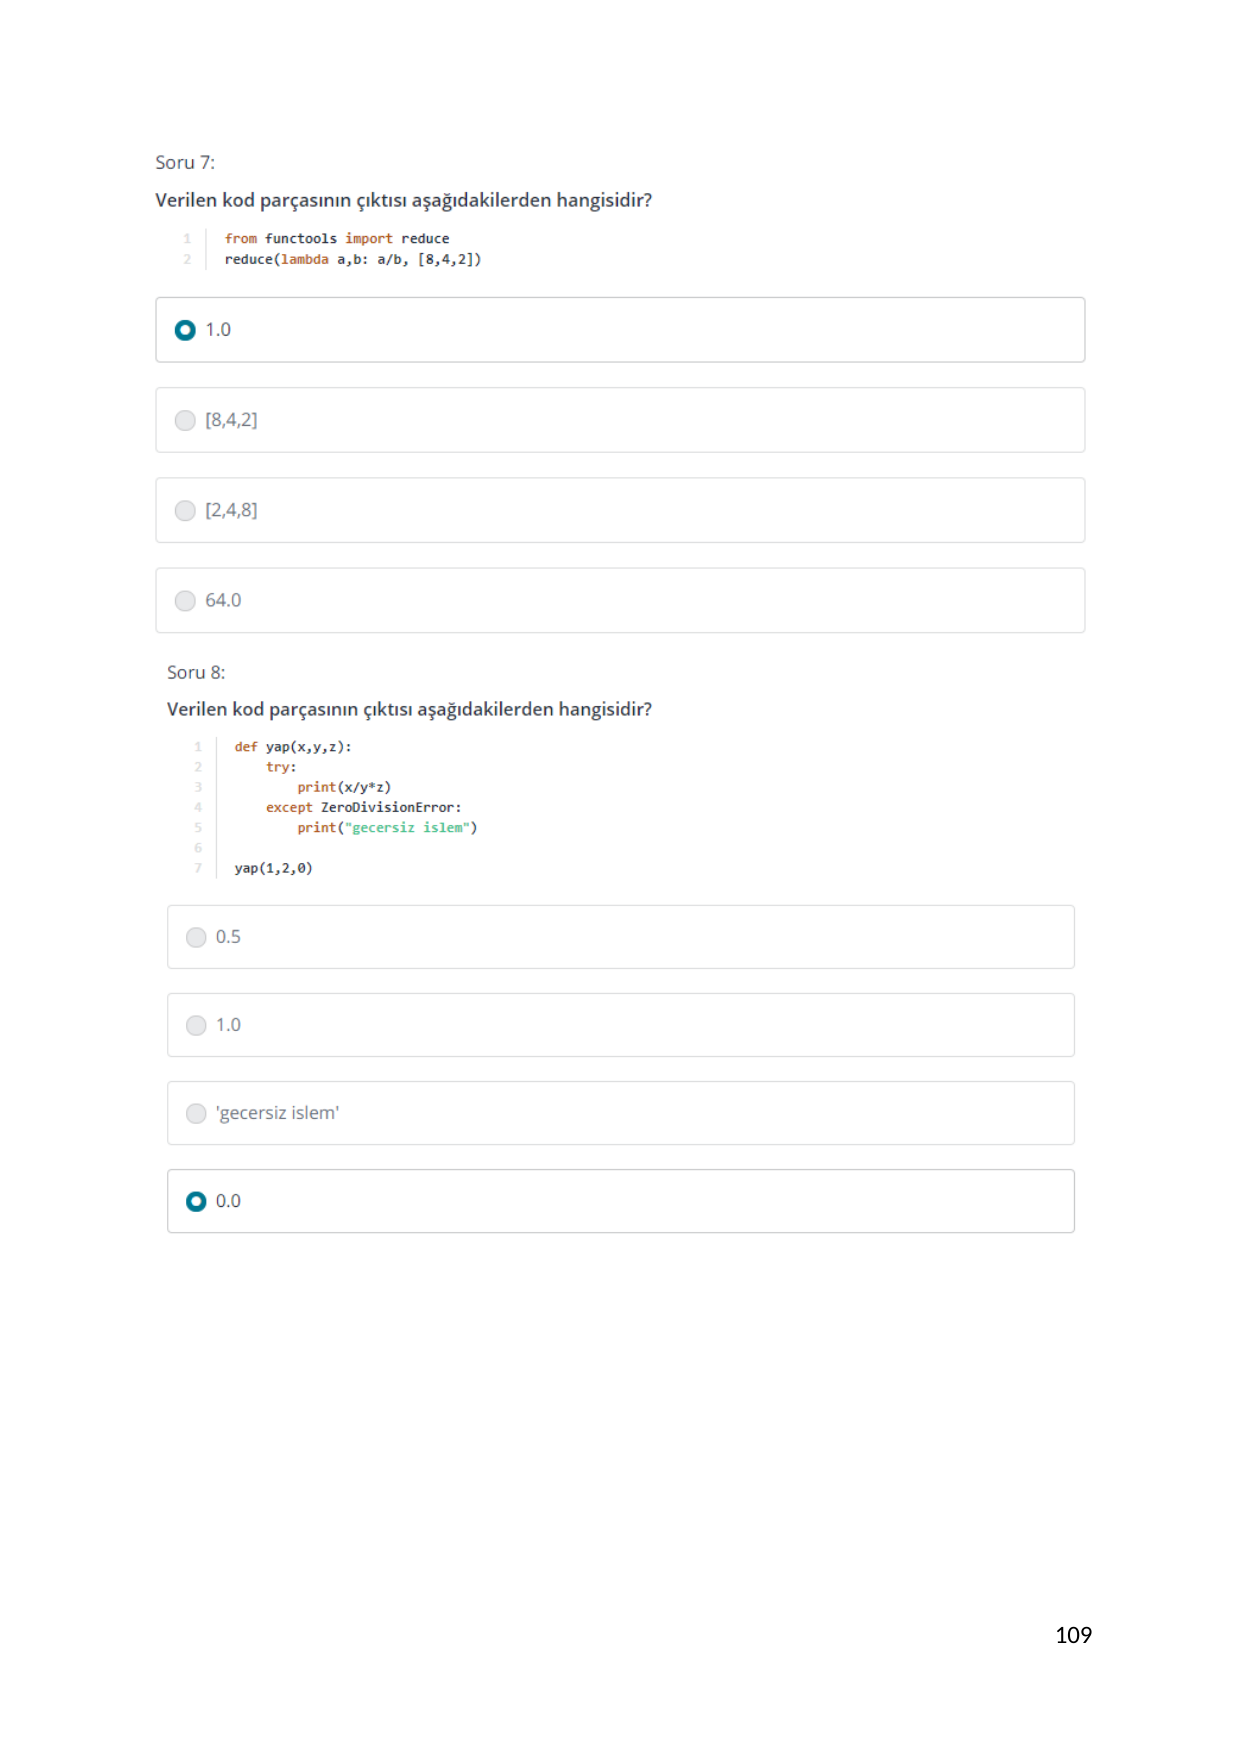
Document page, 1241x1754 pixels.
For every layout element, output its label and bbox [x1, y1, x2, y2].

picture [147, 650, 1093, 1250]
picture [147, 147, 1093, 648]
